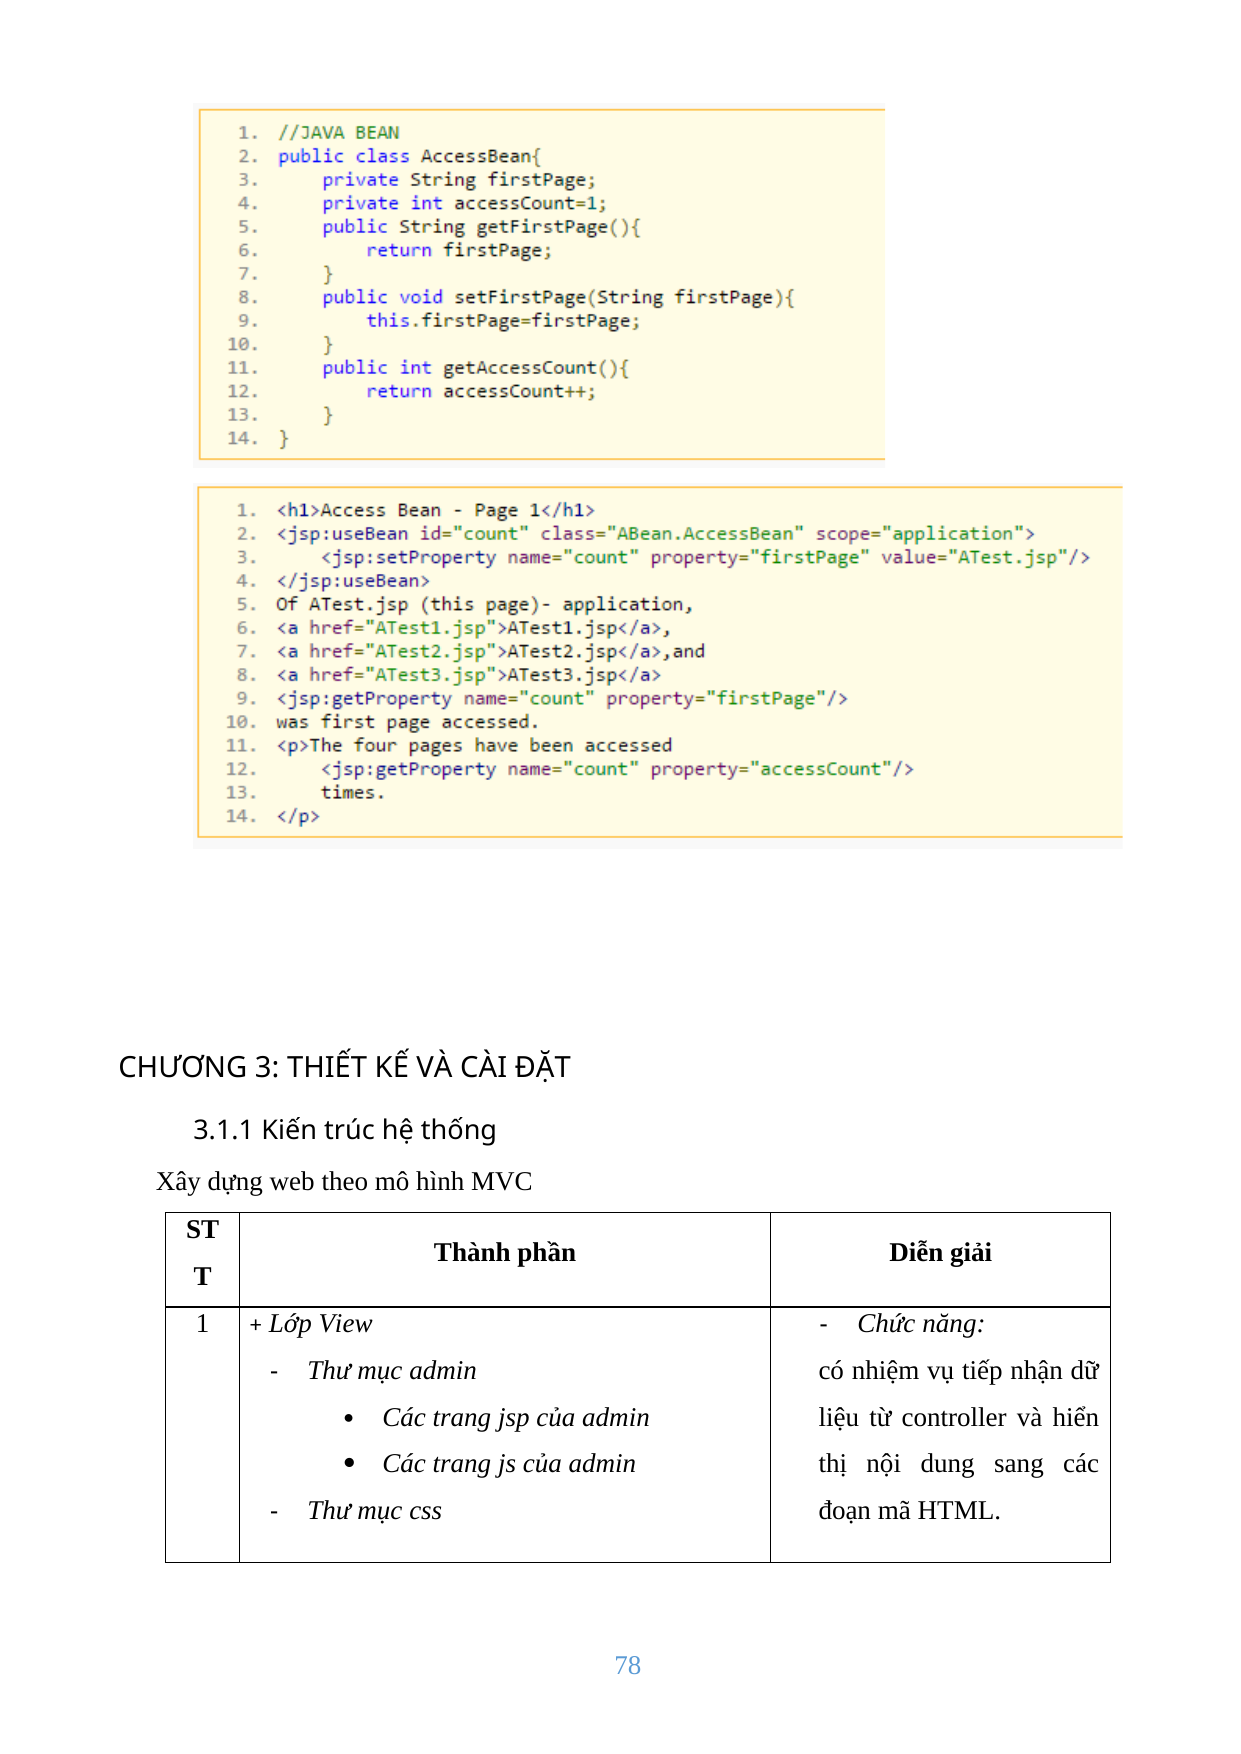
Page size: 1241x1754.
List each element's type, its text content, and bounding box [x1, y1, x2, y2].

picture [193, 103, 886, 468]
table_header Diễn giải [771, 1213, 1110, 1306]
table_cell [771, 1308, 1110, 1562]
table_header Thành phần [240, 1213, 770, 1306]
picture [193, 483, 1123, 849]
subtitle THIẾT KẾ VÀ CÀI ĐẶT [118, 1046, 1137, 1086]
table_header STT [166, 1213, 239, 1306]
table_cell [240, 1308, 770, 1562]
list Xây dựng web theo mô hình MVC [156, 1165, 1137, 1197]
subtitle Kiến trúc hệ thống [193, 1110, 1137, 1147]
table_cell 1 [166, 1308, 239, 1562]
